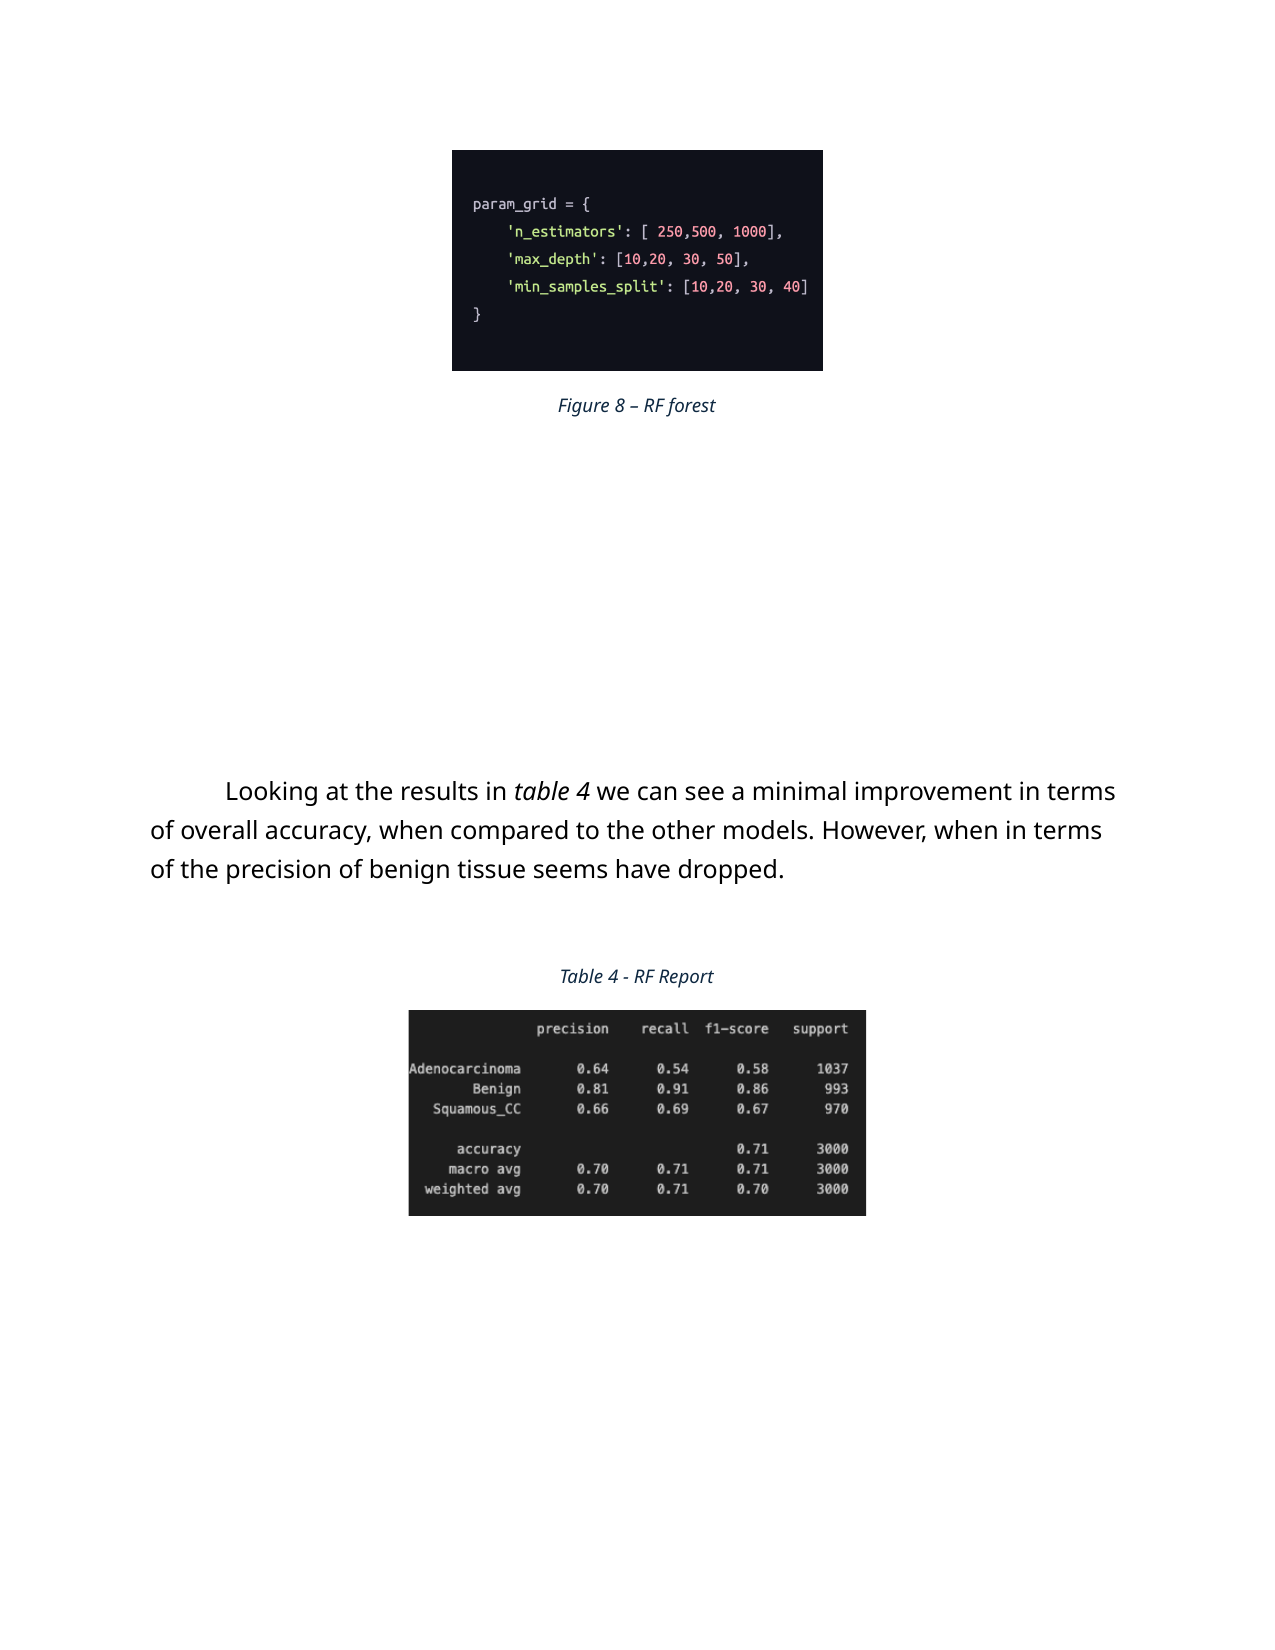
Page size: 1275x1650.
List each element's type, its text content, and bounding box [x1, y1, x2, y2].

picture [452, 150, 823, 371]
text Looking at the results in table 4 we can see a minimal improvement in terms of overall accuracy, when compared to the other models. However, when in terms of the precision of benign tissue seems have dropped. [150, 773, 1125, 886]
text Figure 8 – RF forest [150, 392, 1125, 418]
picture [408, 1010, 867, 1216]
